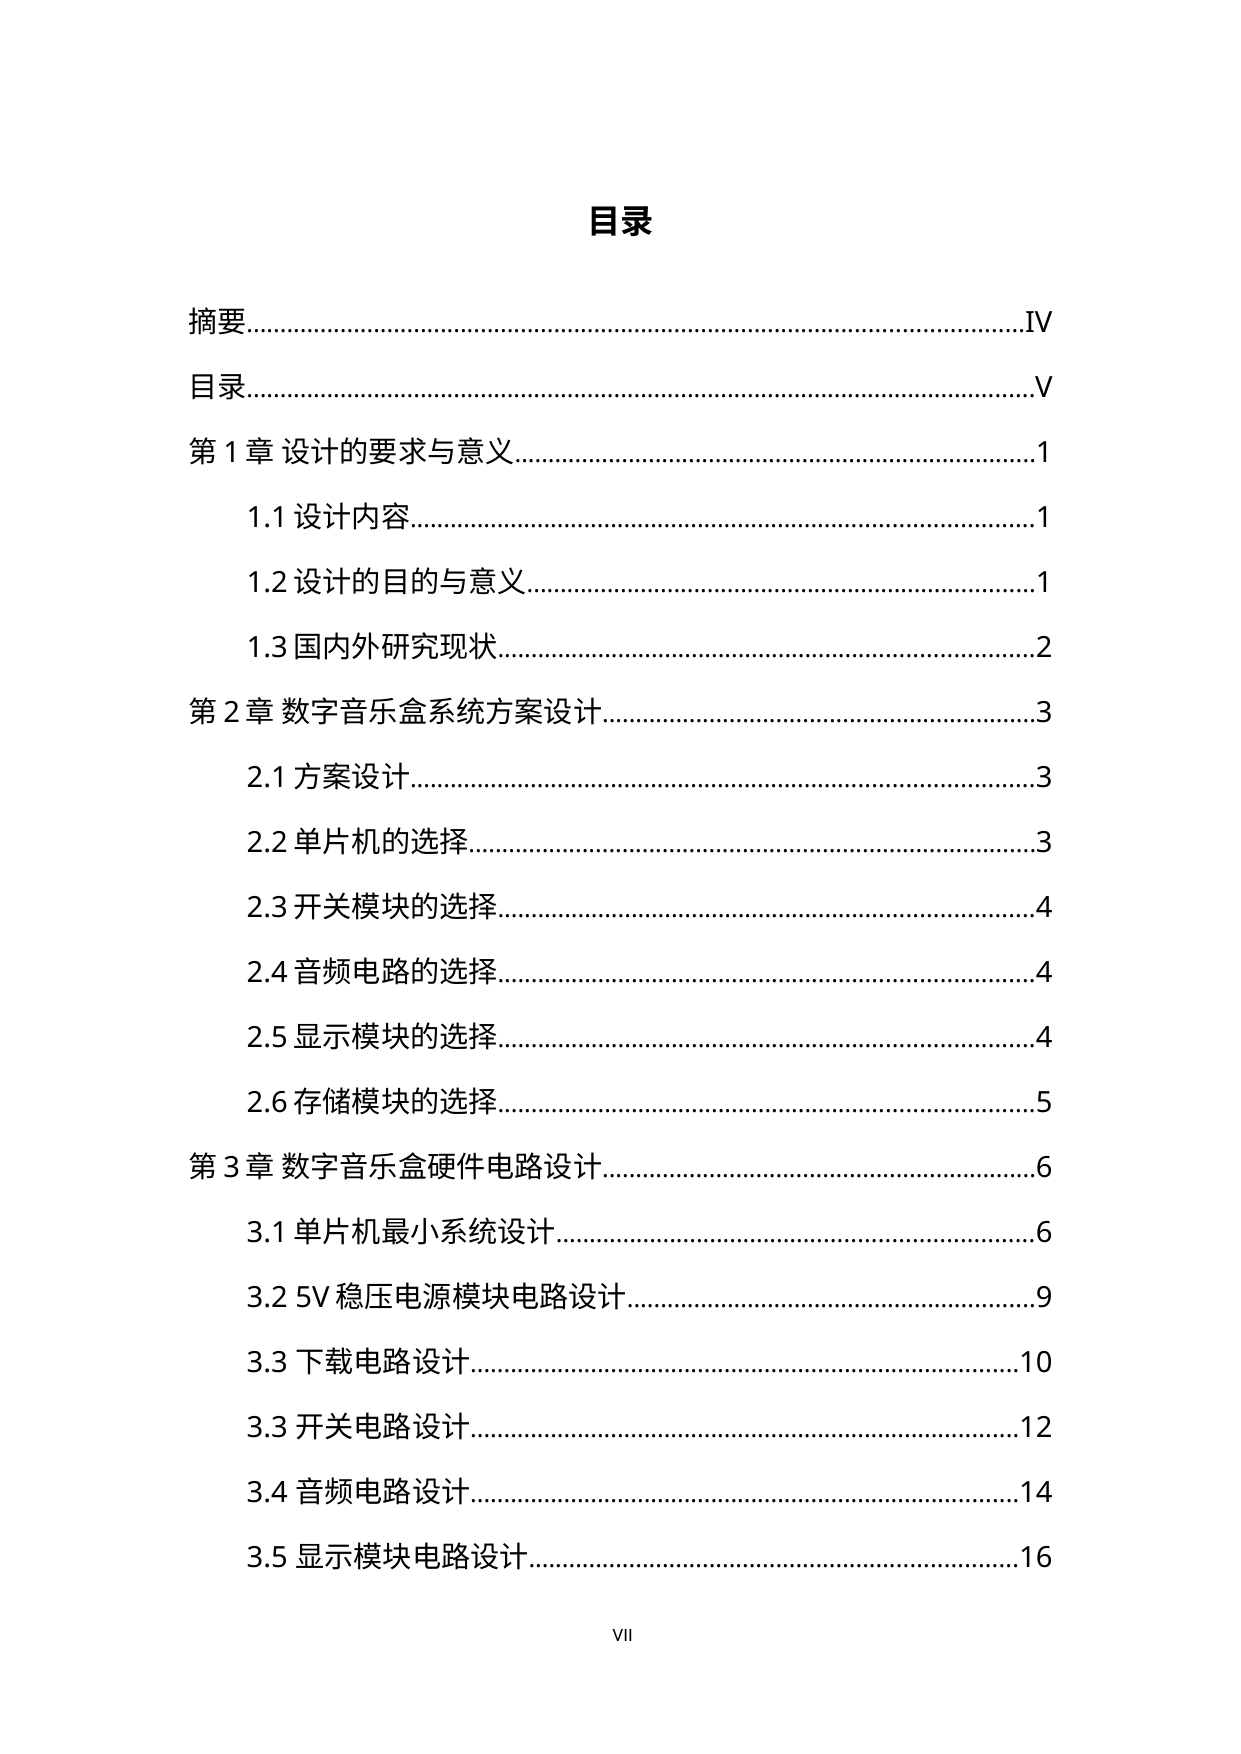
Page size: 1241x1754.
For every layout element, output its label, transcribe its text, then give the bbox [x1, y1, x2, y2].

subtitle 目录 [187, 194, 1053, 243]
